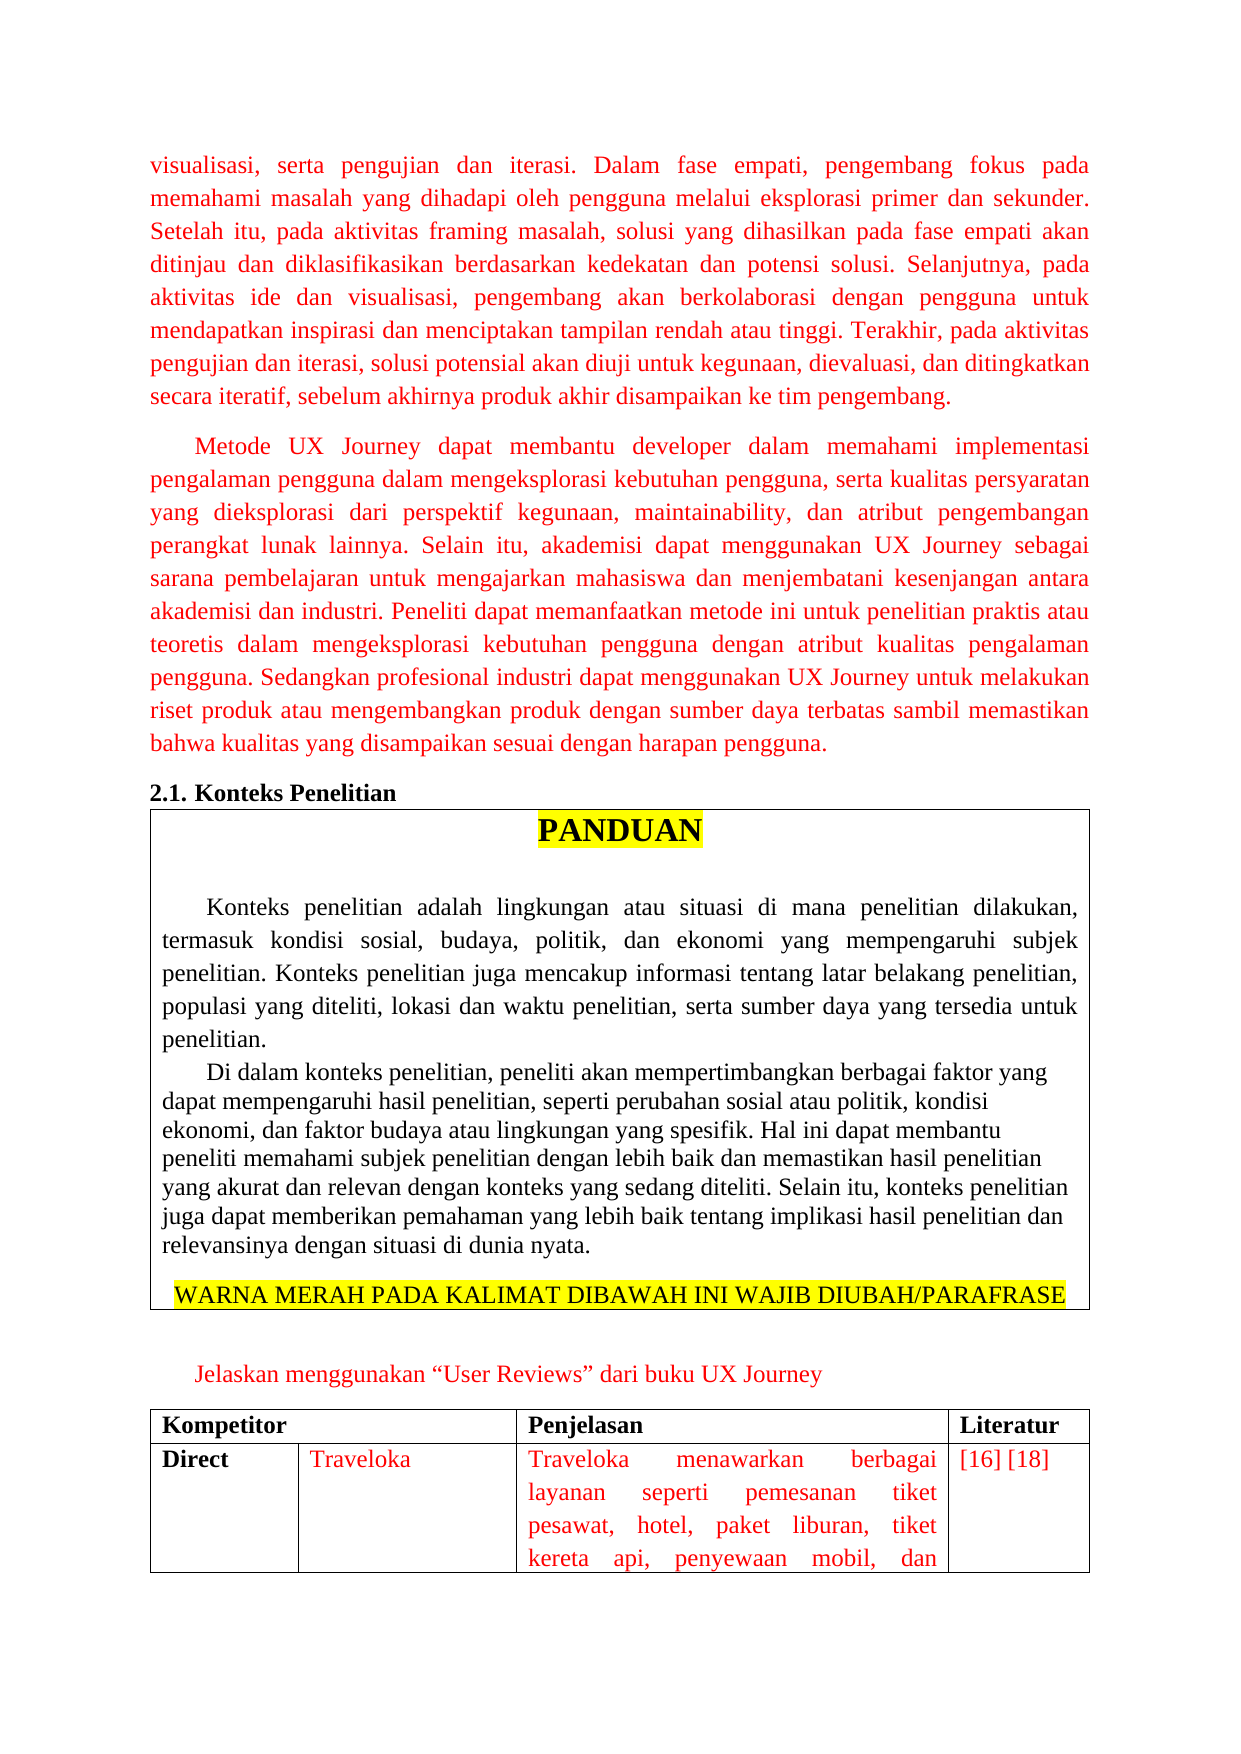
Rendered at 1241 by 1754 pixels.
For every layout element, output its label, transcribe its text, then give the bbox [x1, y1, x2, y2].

text Jelaskan menggunakan “User Reviews” dari buku UX Journey [150, 1359, 1090, 1388]
table_header Penjelasan [517, 1410, 948, 1443]
table_cell Traveloka [299, 1444, 516, 1572]
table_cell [517, 1444, 948, 1572]
table_cell [16] [18] [949, 1444, 1089, 1572]
table_header Kompetitor [151, 1410, 516, 1443]
table_header Literatur [949, 1410, 1089, 1443]
table_cell Direct [151, 1444, 298, 1572]
table_header PANDUAN Konteks penelitian adalah lingkungan atau situasi di mana penelitian dilakukan, termasuk kondisi sosial, budaya, politik, dan ekonomi yang mempengaruhi subjek penelitian. Konteks penelitian juga mencakup informasi tentang latar belakang penelitian, populasi yang diteliti, lokasi dan waktu penelitian, serta sumber daya yang tersedia untuk penelitian. Di dalam konteks penelitian, peneliti akan mempertimbangkan berbagai faktor yang dapat mempengaruhi hasil penelitian, seperti perubahan sosial atau politik, kondisi ekonomi, dan faktor budaya atau lingkungan yang spesifik. Hal ini dapat membantu peneliti memahami subjek penelitian dengan lebih baik dan memastikan hasil penelitian yang akurat dan relevan dengan konteks yang sedang diteliti. Selain itu, konteks penelitian juga dapat memberikan pemahaman yang lebih baik tentang implikasi hasil penelitian dan relevansinya dengan situasi di dunia nyata. WARNA MERAH PADA KALIMAT DIBAWAH INI WAJIB DIUBAH/PARAFRASE [151, 810, 1089, 1309]
text Metode UX Journey dapat membantu developer dalam memahami implementasi pengalaman pengguna dalam mengeksplorasi kebutuhan pengguna, serta kualitas persyaratan yang dieksplorasi dari perspektif kegunaan, maintainability, dan atribut pengembangan perangkat lunak lainnya. Selain itu, akademisi dapat menggunakan UX Journey sebagai sarana pembelajaran untuk mengajarkan mahasiswa dan menjembatani kesenjangan antara akademisi dan industri. Peneliti dapat memanfaatkan metode ini untuk penelitian praktis atau teoretis dalam mengeksplorasi kebutuhan pengguna dengan atribut kualitas pengalaman pengguna. Sedangkan profesional industri dapat menggunakan UX Journey untuk melakukan riset produk atau mengembangkan produk dengan sumber daya terbatas sambil memastikan bahwa kualitas yang disampaikan sesuai dengan harapan pengguna. [150, 431, 1090, 757]
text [150, 150, 1090, 410]
subtitle Konteks Penelitian [149, 778, 1090, 806]
